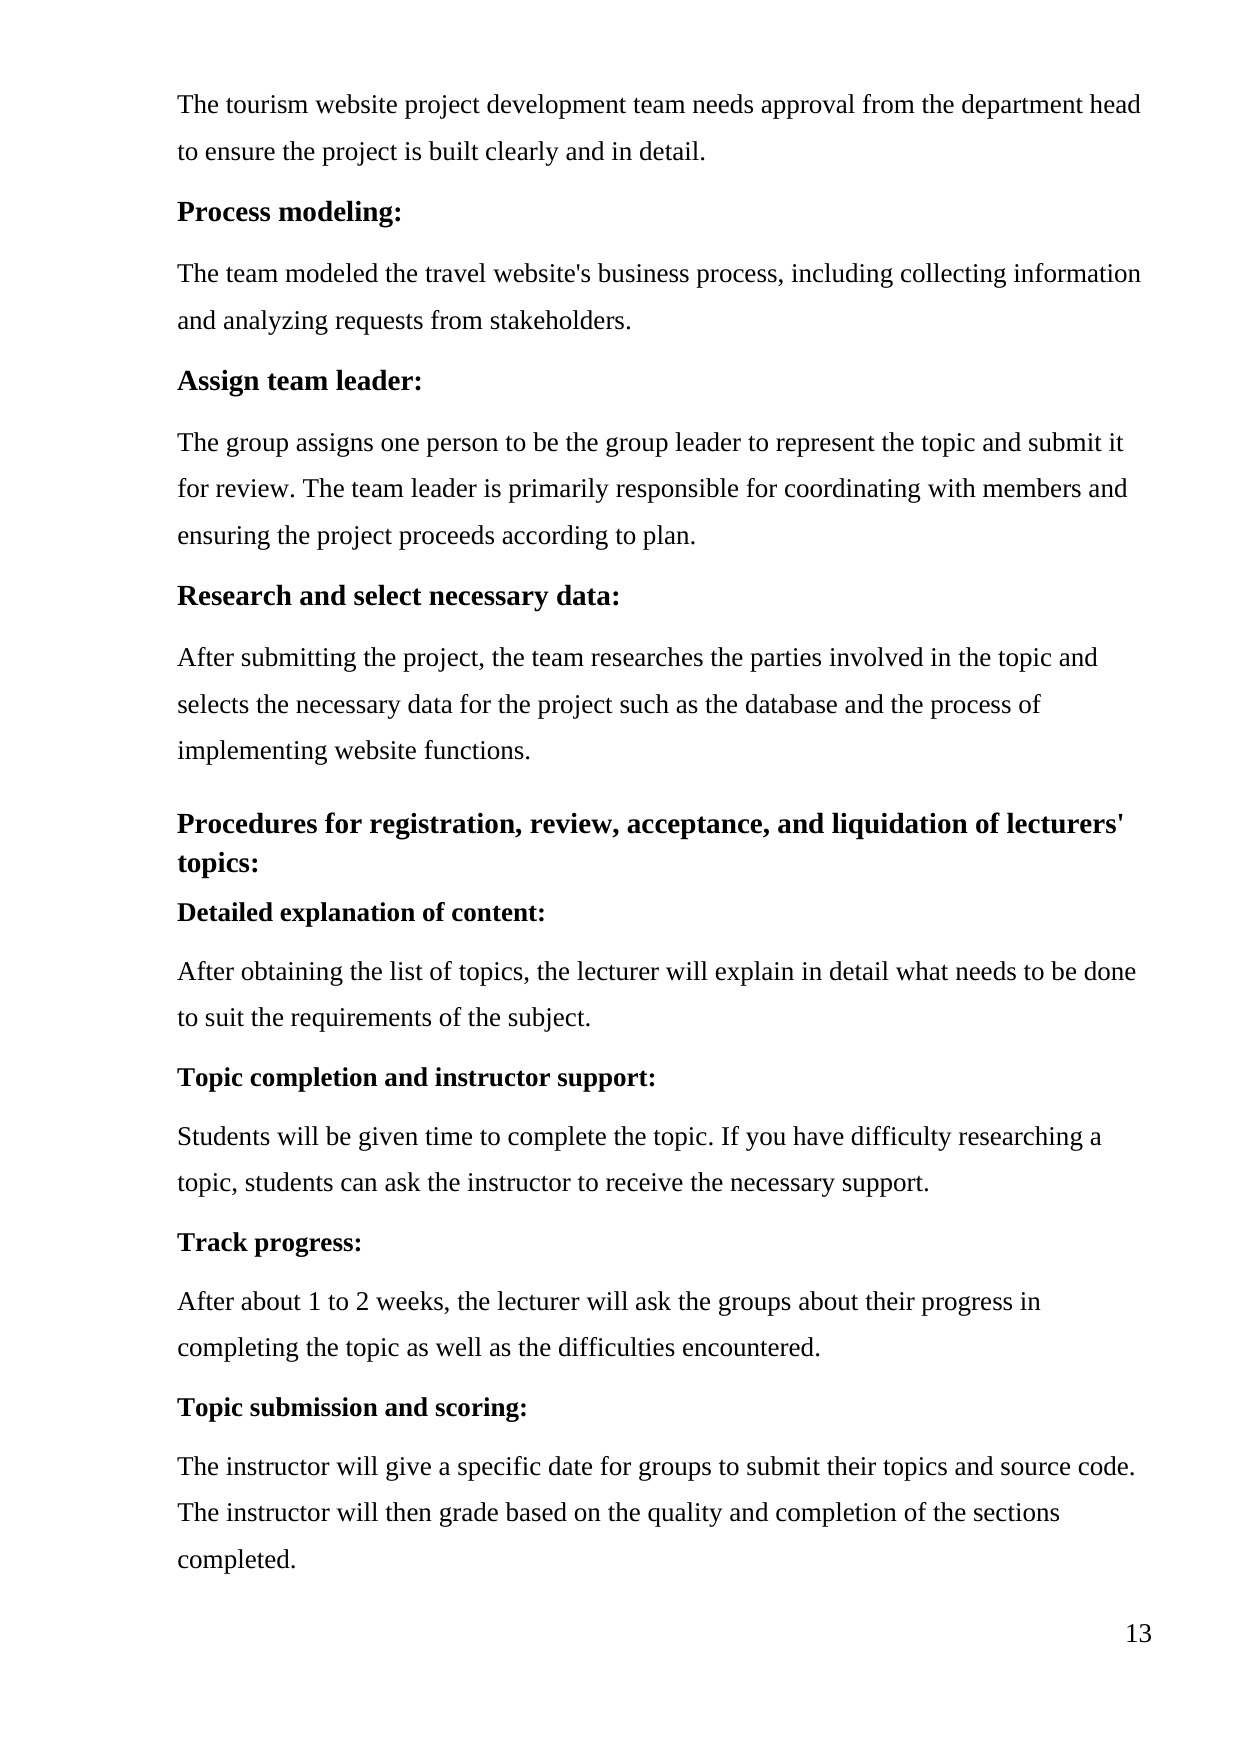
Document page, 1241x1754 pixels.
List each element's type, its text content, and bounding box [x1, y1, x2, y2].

text The team modeled the travel website's business process, including collecting information and analyzing requests from stakeholders. [177, 257, 1152, 335]
text Students will be given time to complete the topic. If you have difficulty researching a topic, students can ask the instructor to receive the necessary support. [177, 1120, 1152, 1198]
text The tourism website project development team needs approval from the department head to ensure the project is built clearly and in detail. [177, 88, 1152, 166]
text After obtaining the list of topics, the lecturer will explain in detail what needs to be done to suit the requirements of the subject. [177, 955, 1152, 1033]
text After submitting the project, the team researches the parties involved in the topic and selects the necessary data for the project such as the database and the process of implementing website functions. [177, 641, 1152, 766]
text The instructor will give a specific date for groups to submit their topics and source code. The instructor will then grade based on the quality and completion of the sections completed. [177, 1450, 1152, 1574]
text Track progress: [177, 1226, 1152, 1257]
text Process modeling: [177, 194, 1152, 228]
text Topic submission and scoring: [177, 1391, 1152, 1422]
text Topic completion and instructor support: [177, 1061, 1152, 1092]
text The group assigns one person to be the group leader to represent the topic and submit it for review. The team leader is primarily responsible for coordinating with members and ensuring the project proceeds according to plan. [177, 426, 1152, 550]
subtitle Procedures for registration, review, acceptance, and liquidation of lecturers' topics: [177, 806, 1152, 878]
text After about 1 to 2 weeks, the lecturer will ask the groups about their progress in completing the topic as well as the difficulties encountered. [177, 1285, 1152, 1363]
text Detailed explanation of content: [177, 896, 1152, 927]
text Research and select necessary data: [177, 578, 1152, 612]
text Assign team leader: [177, 363, 1152, 397]
